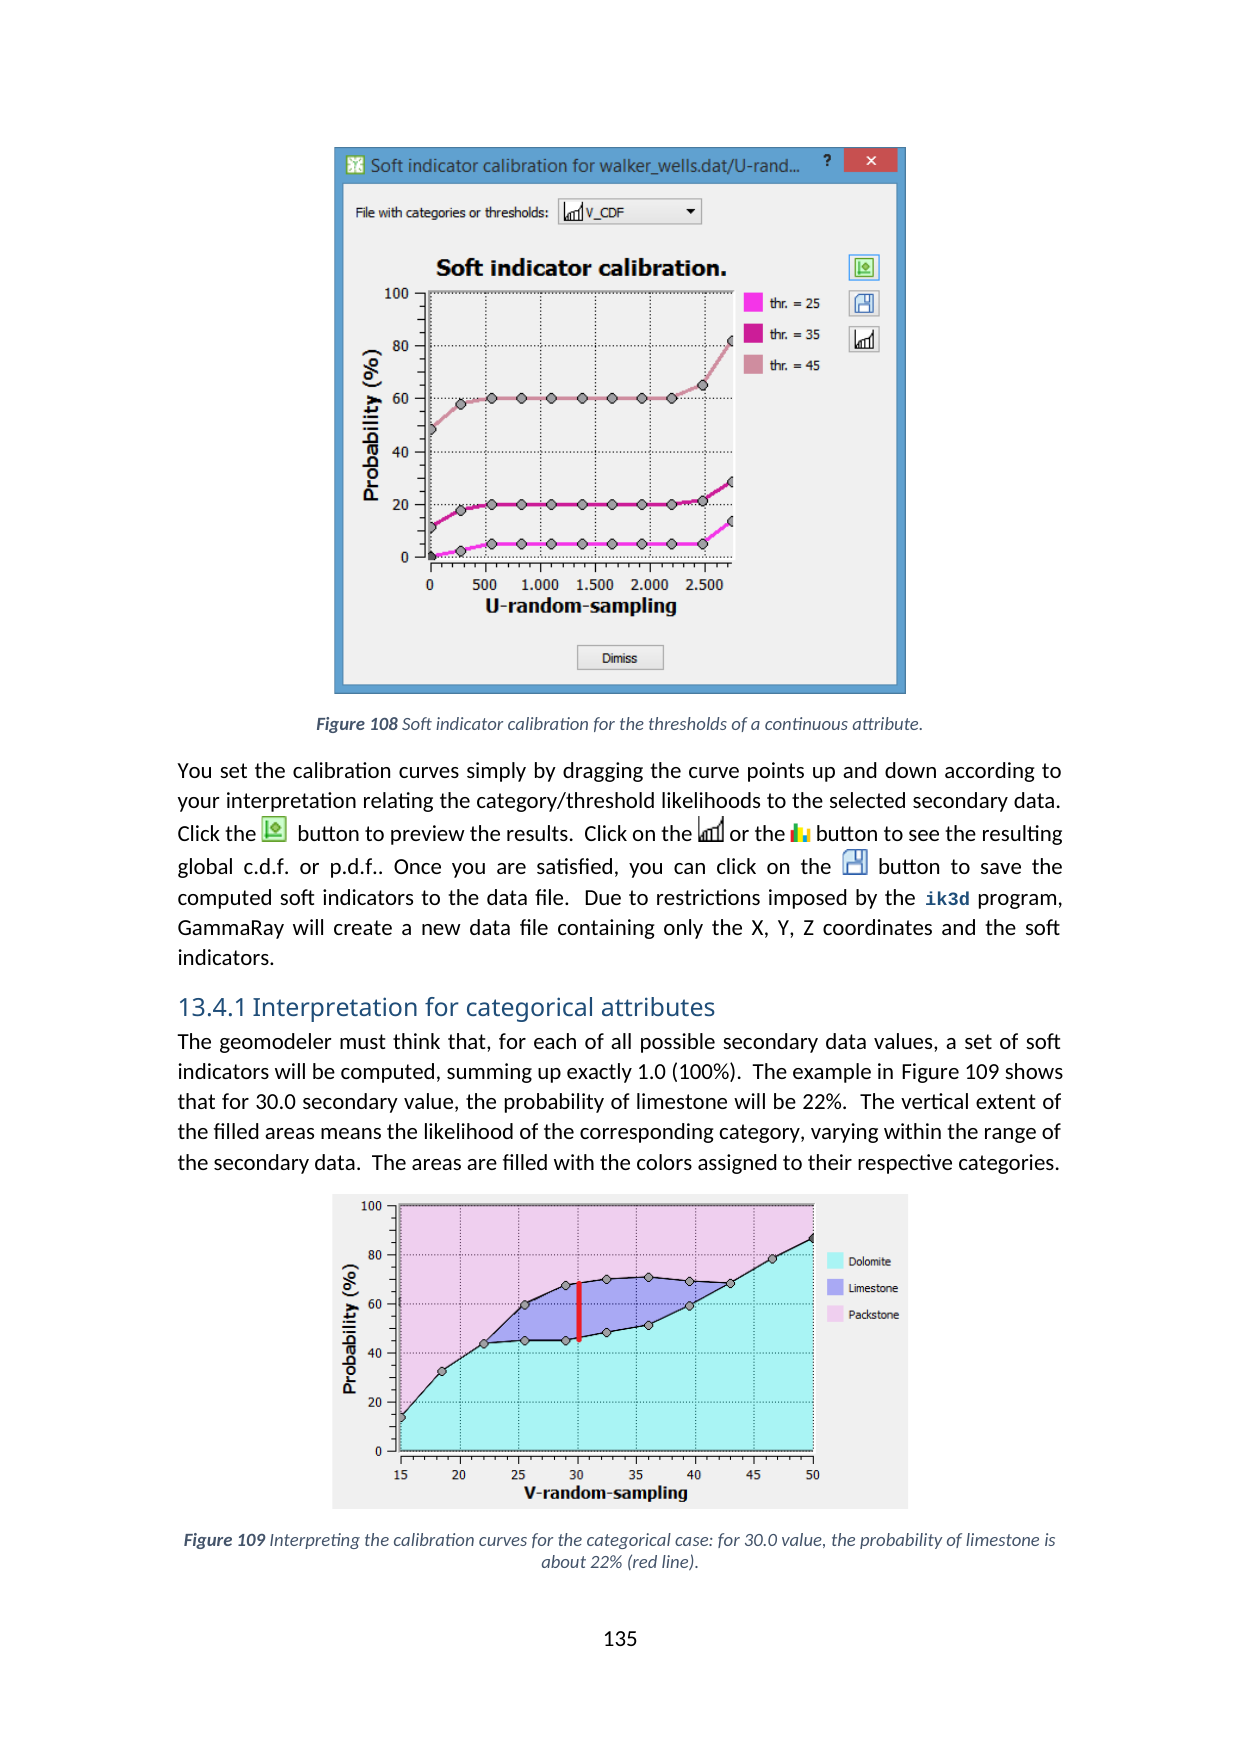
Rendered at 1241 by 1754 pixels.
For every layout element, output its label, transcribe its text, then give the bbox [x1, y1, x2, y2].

text You set the calibration curves simply by dragging the curve points up and down according to your interpretation relating the category/threshold likelihoods to the selected secondary data. Click the button to preview the results. Click on the or the button to see the resulting global c.d.f. or p.d.f.. Once you are satisfied, you can click on the button to save the computed soft indicators to the data file. Due to restrictions imposed by the ik3d program, GammaRay will create a new data file containing only the X, Y, Z coordinates and the soft indicators. [177, 756, 1063, 971]
subtitle Interpretation for categorical attributes [177, 990, 1063, 1024]
picture [261, 816, 287, 842]
picture [790, 821, 811, 842]
text The geomodeler must think that, for each of all possible secondary data values, a set of soft indicators will be computed, summing up exactly 1.0 (100%). The example in Figure 107 shows that for 30.0 secondary value, the probability of limestone will be 22%. The vertical extent of the filled areas means the likelihood of the corresponding category, varying within the range of the secondary data. The areas are filled with the colors assigned to their respective categories. [177, 1027, 1063, 1176]
picture [842, 849, 868, 875]
picture [332, 1194, 909, 1509]
picture [698, 816, 724, 842]
picture [334, 147, 906, 694]
text Figure 109 Interpreting the calibration curves for the categorical case: for 30.0 value, the probability of limestone is about 22% (red line). [177, 1528, 1063, 1573]
text Figure 108 Soft indicator calibration for the thresholds of a continuous attribute. [177, 712, 1063, 735]
